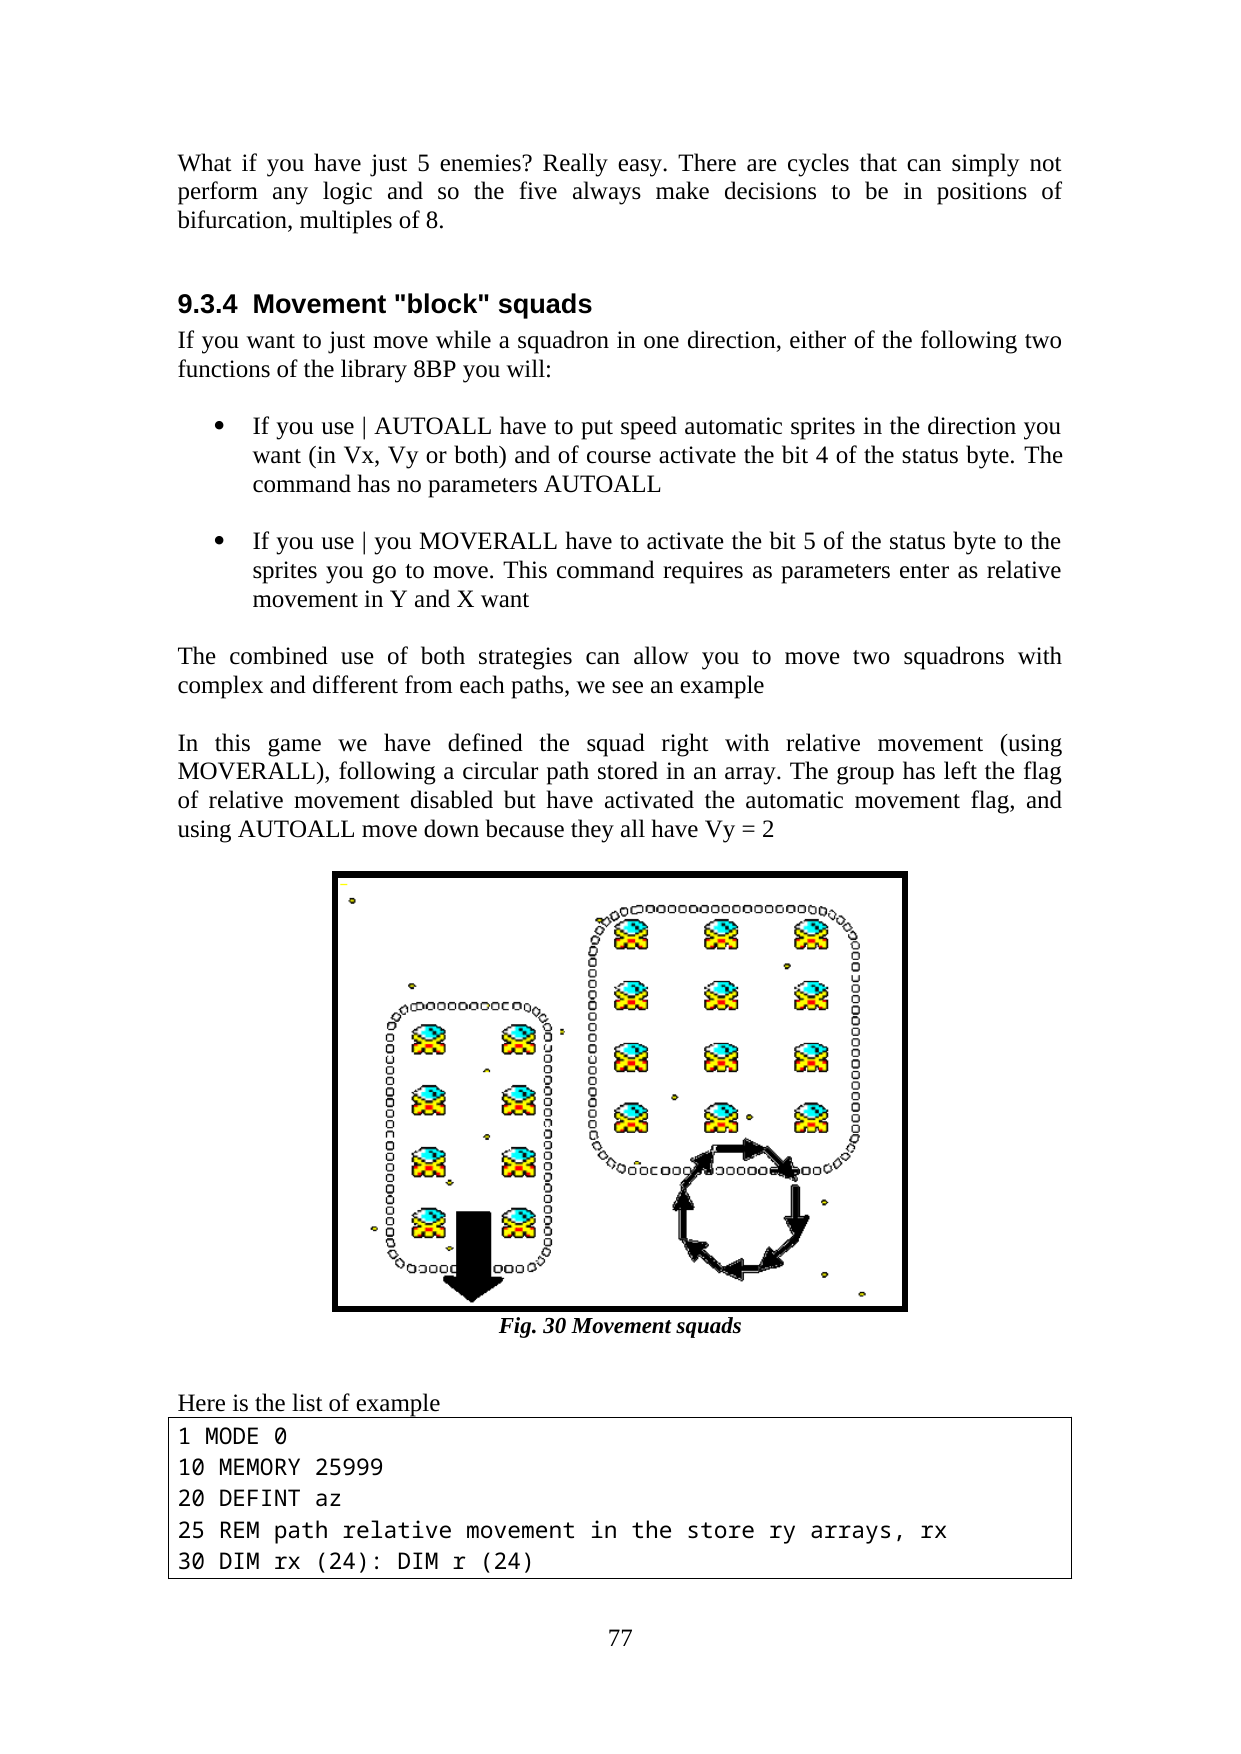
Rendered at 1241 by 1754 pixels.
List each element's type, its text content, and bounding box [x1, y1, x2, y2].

text 10 MEMORY 25999 [177, 1451, 1063, 1482]
text What if you have just 5 enemies? Really easy. There are cycles that can simply not perform any logic and so the five always make decisions to be in positions of bifurcation, multiples of 8. [177, 148, 1063, 234]
list If you use | you MOVERALL have to activate the bit 5 of the status byte to the sprites you go to move. This command requires as parameters enter as relative movement in Y and X want [215, 526, 1063, 613]
text Here is the list of example [177, 1388, 1063, 1417]
subtitle Movement "block" squads [177, 288, 1063, 319]
list If you use | AUTOALL have to put speed automatic sprites in the direction you want (in Vx, Vy or both) and of course activate the bit 4 of the status byte. The command has no parameters AUTOALL [215, 411, 1063, 498]
picture [338, 878, 902, 1306]
text 1 MODE 0 [169, 1418, 1071, 1451]
text In this game we have defined the squad right with relative movement (using MOVERALL), following a circular path stored in an array. The group has left the flag of relative movement disabled but have activated the automatic movement flag, and using AUTOALL move down because they all have Vy = 2 [177, 728, 1063, 843]
text The combined use of both strategies can allow you to move two squadrons with complex and different from each paths, we see an example [177, 641, 1063, 699]
text 20 DEFINT az [177, 1482, 1063, 1513]
text Fig. 30 Movement squads [177, 1312, 1063, 1338]
text 30 DIM rx (24): DIM r (24) [169, 1542, 1071, 1578]
text 25 REM path relative movement in the store ry arrays, rx [177, 1513, 1063, 1542]
text If you want to just move while a squadron in one direction, either of the following two functions of the library 8BP you will: [177, 325, 1063, 383]
